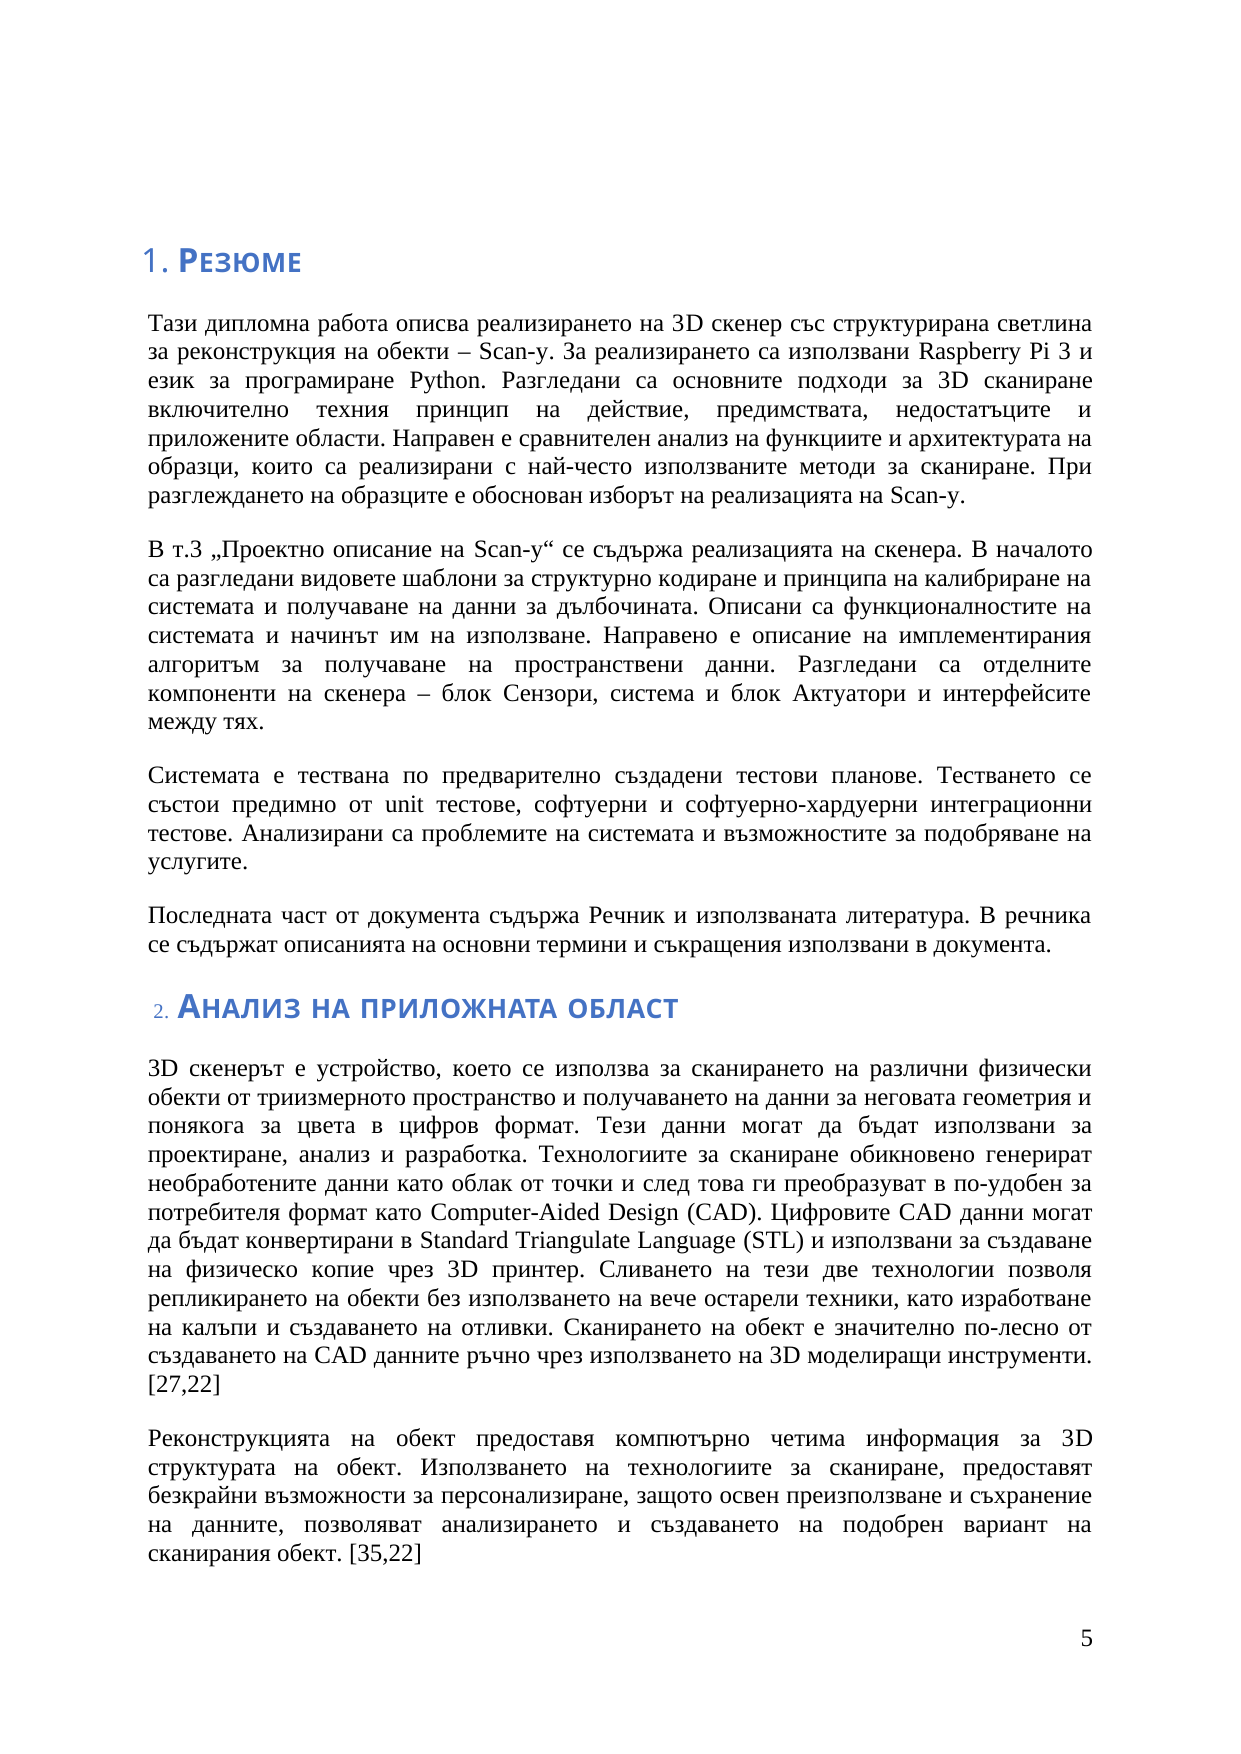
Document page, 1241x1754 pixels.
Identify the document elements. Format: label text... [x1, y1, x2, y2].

title Резюме [169, 237, 1093, 283]
title Анализ на приложната област [169, 983, 1093, 1028]
text 3D скенерът е устройство, което се използва за сканирането на различни физически обекти от триизмерното пространство и получаването на данни за неговата геометрия и понякога за цвета в цифров формат. Тези данни могат да бъдат използвани за проектиране, анализ и разработка. Технологиите за сканиране обикновено генерират необработените данни като облак от точки и след това ги преобразуват в по-удобен за потребителя формат като Computer-Aided Design (CAD). Цифровите CAD данни могат да бъдат конвертирани в Standard Triangulate Language (STL) и използвани за създаване на физическо копие чрез 3D принтер. Сливането на тези две технологии позволя репликирането на обекти без използването на вече остарели техники, като изработване на калъпи и създаването на отливки. Сканирането на обект е значително по-лесно от създаването на CAD данните ръчно чрез използването на 3D моделиращи инструменти. [27,22] [148, 1053, 1093, 1398]
text В т.3 „Проектно описание на Scan-y“ се съдържа реализацията на скенера. В началото са разгледани видовете шаблони за структурно кодиране и принципа на калибриране на системата и получаване на данни за дълбочината. Описани са функционалностите на системата и начинът им на използване. Направено е описание на имплементирания алгоритъм за получаване на пространствени данни. Разгледани са отделните компоненти на скенера – блок Сензори, система и блок Актуатори и интерфейсите между тях. [148, 534, 1093, 735]
text Тази дипломна работа описва реализирането на 3D скенер със структурирана светлина за реконструкция на обекти – Scan-y. За реализирането са използвани Raspberry Pi 3 и език за програмиране Python. Разгледани са основните подходи за 3D сканиране включително техния принцип на действие, предимствата, недостатъците и приложените области. Направен е сравнителен анализ на функциите и архитектурата на образци, които са реализирани с най-често използваните методи за сканиране. При разглеждането на образците е обоснован изборът на реализацията на Scan-y. [148, 308, 1093, 509]
text Системата е тествана по предварително създадени тестови планове. Тестването се състои предимно от unit тестове, софтуерни и софтуерно-хардуерни интеграционни тестове. Анализирани са проблемите на системата и възможностите за подобряване на услугите. [148, 760, 1093, 875]
text Последната част от документа съдържа Речник и използваната литература. В речника се съдържат описанията на основни термини и съкращения използвани в документа. [148, 900, 1093, 958]
text Реконструкцията на обект предоставя компютърно четима информация за 3D структурата на обект. Използването на технологиите за сканиране, предоставят безкрайни възможности за персонализиране, защото освен преизползване и съхранение на данните, позволяват анализирането и създаването на подобрен вариант на сканирания обект. [35,22] [148, 1423, 1093, 1567]
